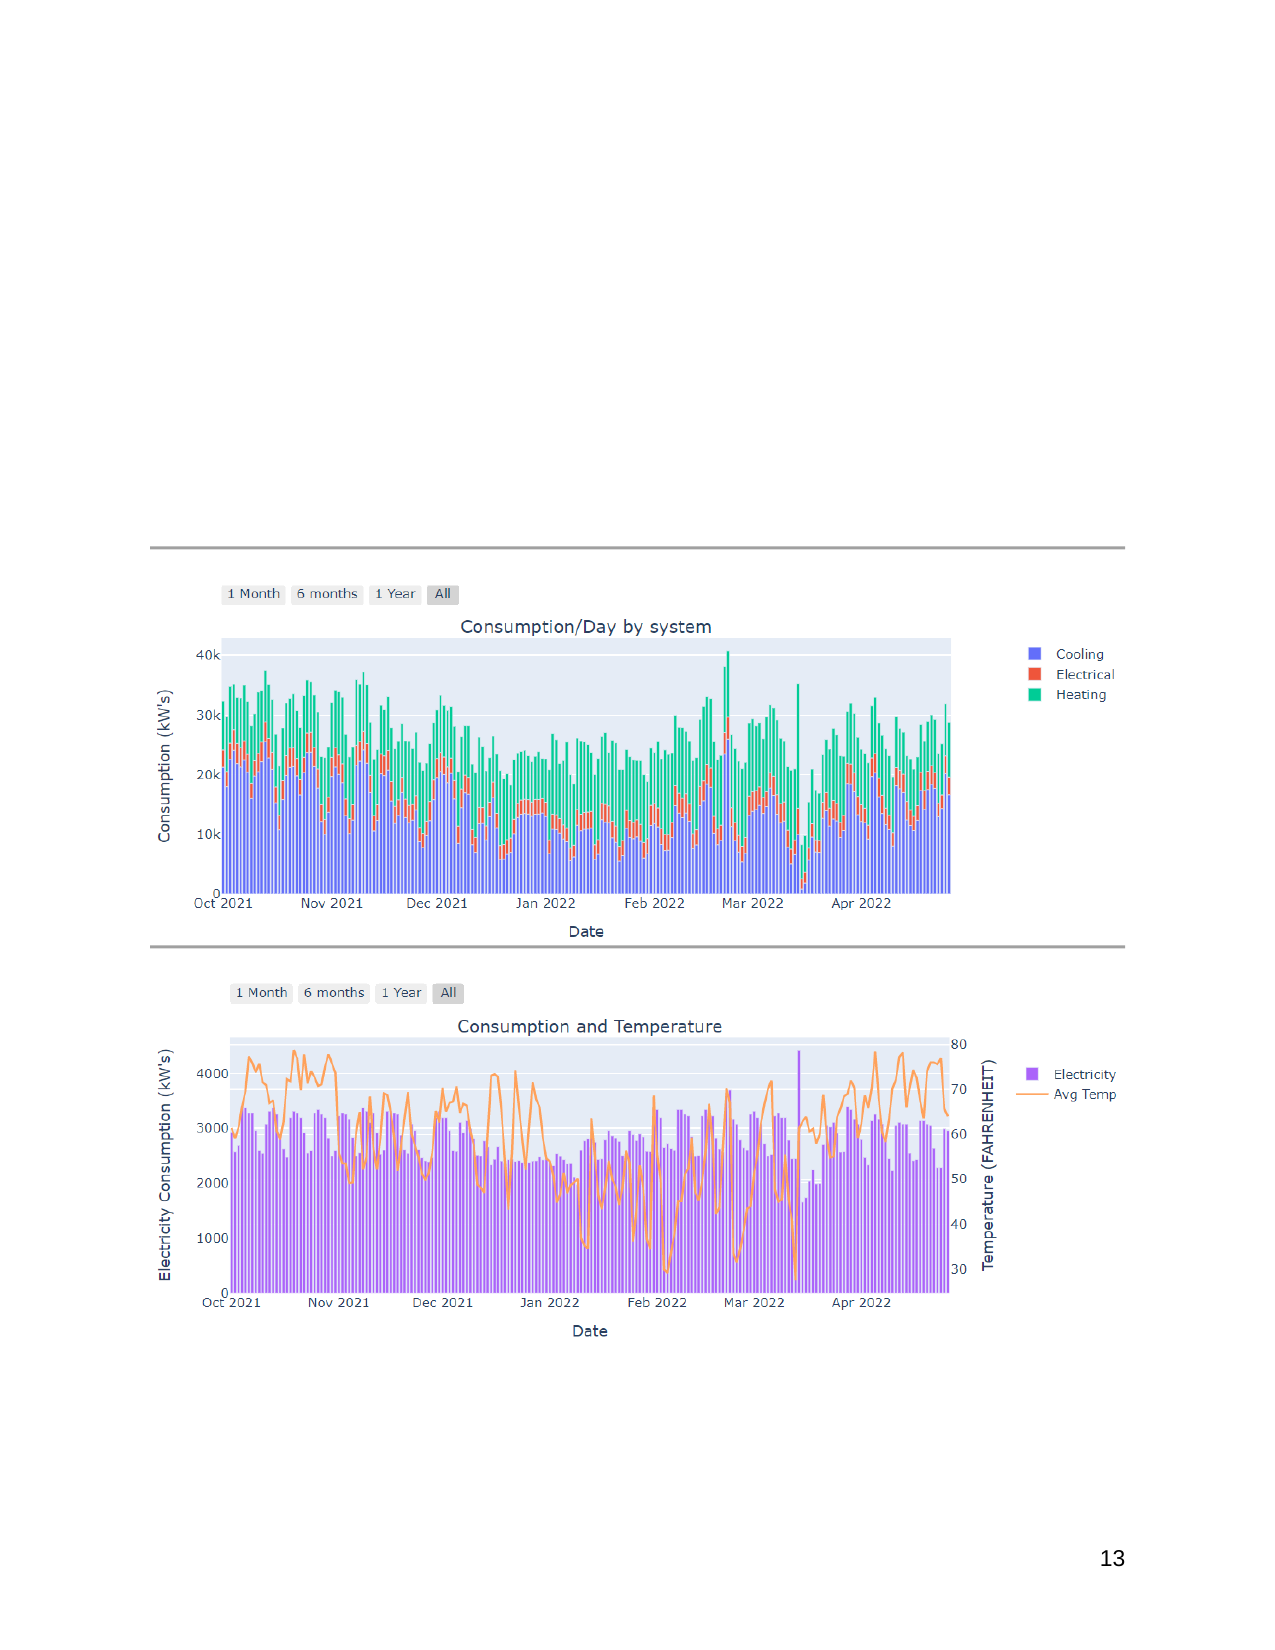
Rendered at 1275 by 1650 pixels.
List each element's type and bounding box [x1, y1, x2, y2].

picture [150, 975, 1125, 1343]
picture [150, 576, 1125, 942]
